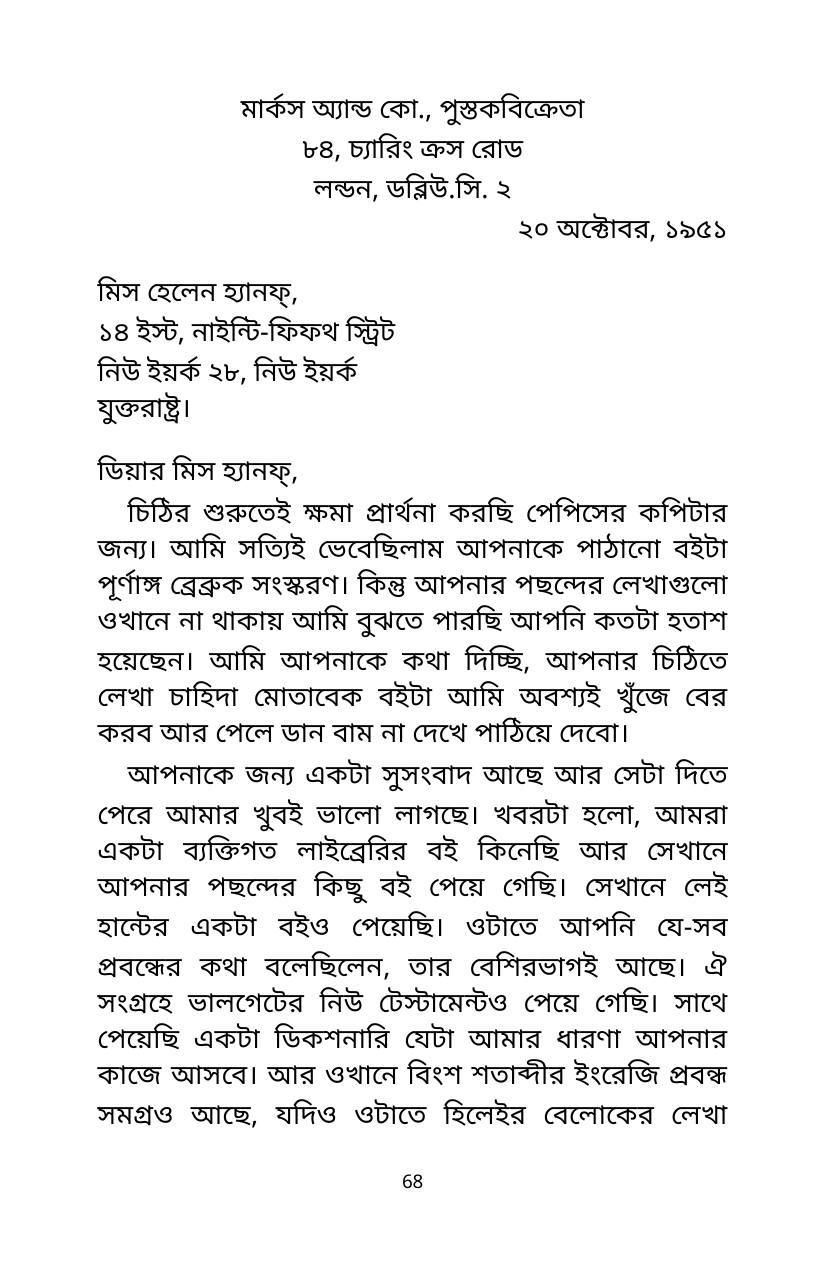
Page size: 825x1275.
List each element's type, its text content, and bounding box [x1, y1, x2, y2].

text যুক্তরাষ্ট্র। [97, 393, 727, 429]
text মিস হেলেন হ্যানফ্, [97, 273, 727, 313]
text ১৪ ইস্ট, নাইন্টি-ফিফথ স্ট্রিট [97, 313, 727, 353]
text চিঠির শুরুতেই ক্ষমা প্রার্থনা করছি পেপিসের কপিটার জন্য। আমি সত্যিই ভেবেছিলাম আপনাকে পাঠানো বইটা পূর্ণাঙ্গ ব্রেব্রুক সংস্করণ। কিন্তু আপনার পছন্দের লেখাগুলো ওখানে না থাকায় আমি বুঝতে পারছি আপনি কতটা হতাশ হয়েছেন। আমি আপনাকে কথা দিচ্ছি, আপনার চিঠিতে লেখা চাহিদা মোতাবেক বইটা আমি অবশ্যই খুঁজে বের করব আর পেলে ডান বাম না দেখে পাঠিয়ে দেবো। [97, 498, 727, 753]
text মার্কস অ্যান্ড কো., পুস্তকবিক্রেতা [97, 90, 727, 130]
text ৮৪, চ্যারিং ক্রস রোড [97, 130, 727, 170]
text নিউ ইয়র্ক ২৮, নিউ ইয়র্ক [97, 353, 727, 393]
text ডিয়ার মিস হ্যানফ্, [97, 451, 727, 491]
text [97, 759, 727, 1135]
text লন্ডন, ডব্লিউ.সি. ২ [97, 170, 727, 210]
text ২০ অক্টোবর, ১৯৫১ [97, 210, 727, 250]
